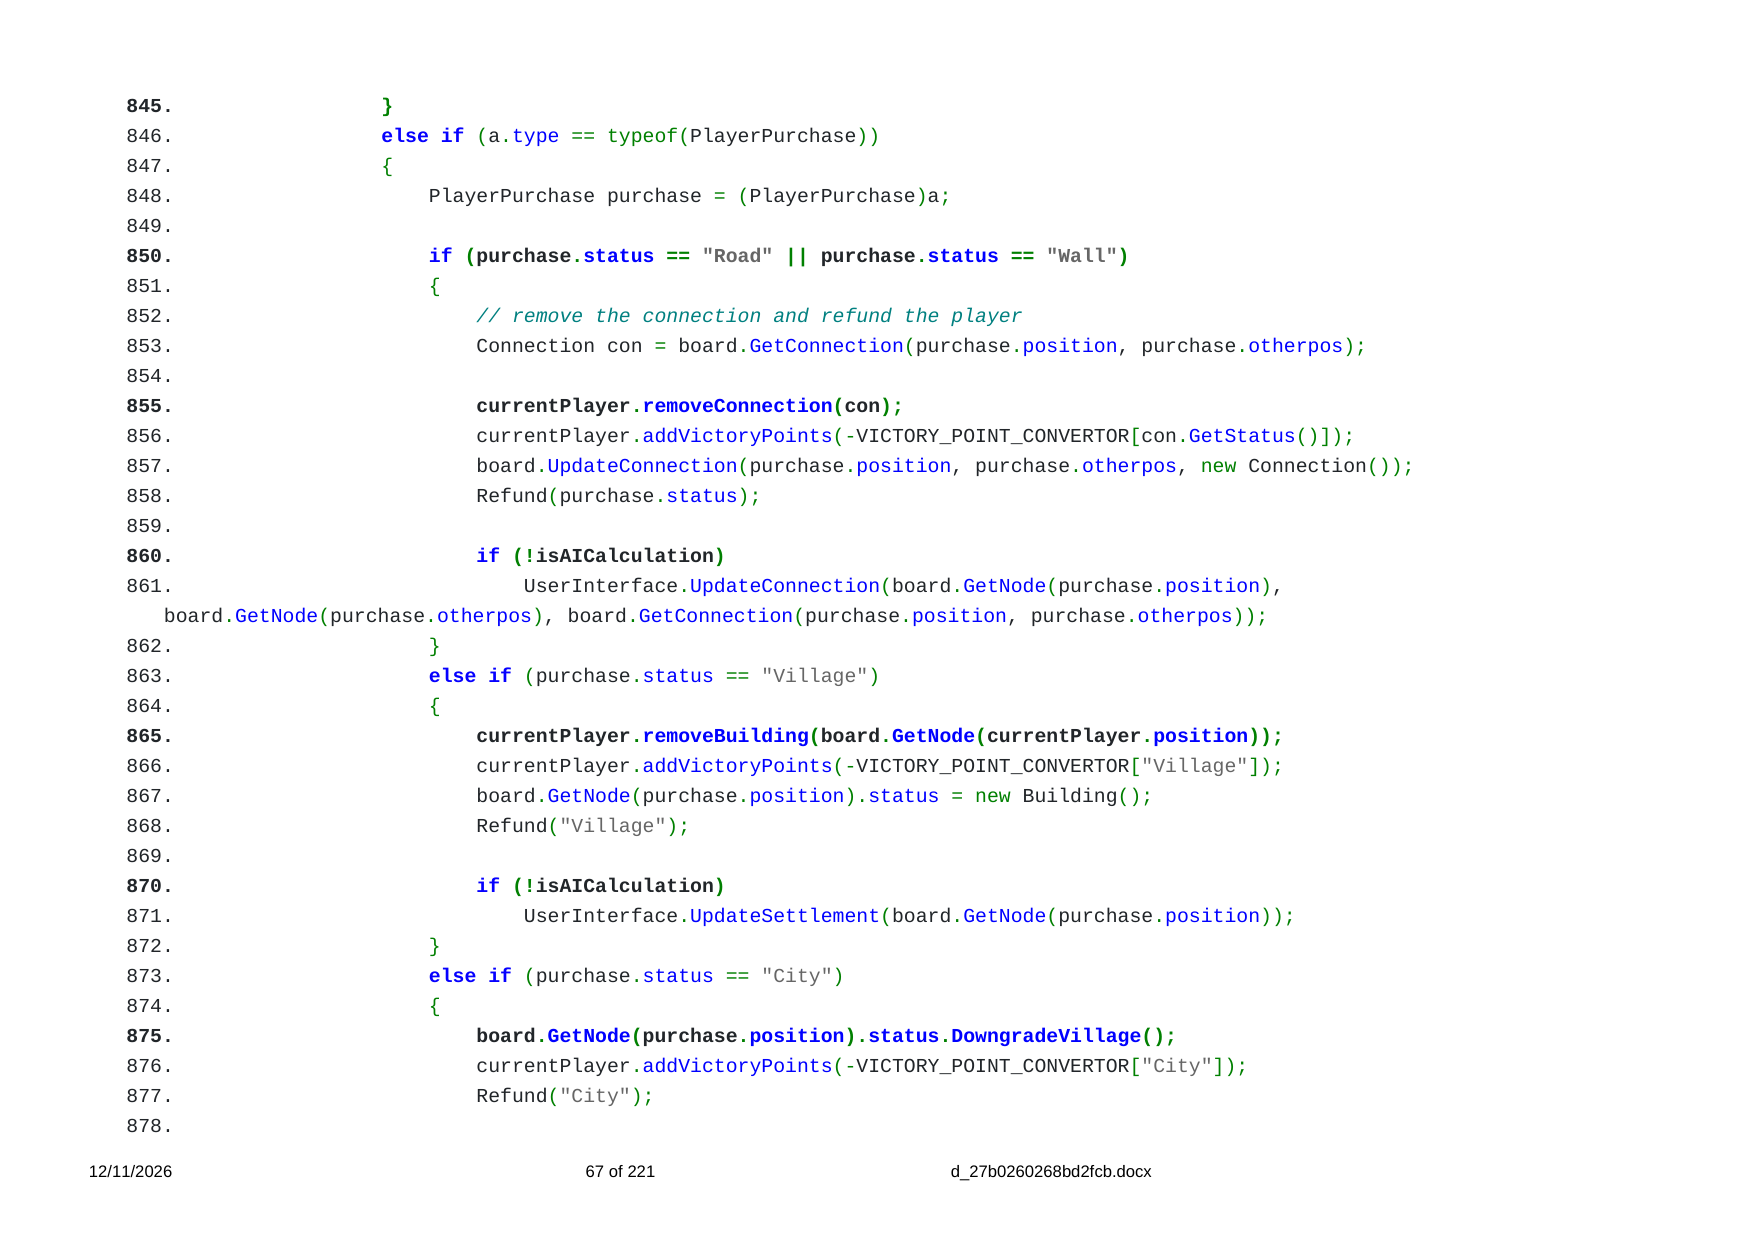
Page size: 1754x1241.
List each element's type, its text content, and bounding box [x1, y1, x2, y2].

list UserInterface.UpdateConnection(board.GetNode(purchase.position), board.GetNode(purchase.otherpos), board.GetConnection(purchase.position, purchase.otherpos)); [126, 569, 1665, 629]
list Connection con = board.GetConnection(purchase.position, purchase.otherpos); [126, 329, 1665, 359]
list else if (purchase.status == "Village") [126, 659, 1665, 689]
list else if (a.type == typeof(PlayerPurchase)) [126, 119, 1665, 149]
list // remove the connection and refund the player [126, 299, 1665, 329]
list Refund(purchase.status); [126, 479, 1665, 509]
list currentPlayer.addVictoryPoints(-VICTORY_POINT_CONVERTOR["Village"]); [126, 749, 1665, 779]
list currentPlayer.addVictoryPoints(-VICTORY_POINT_CONVERTOR["City"]); [126, 1049, 1665, 1079]
list currentPlayer.addVictoryPoints(-VICTORY_POINT_CONVERTOR[con.GetStatus()]); [126, 419, 1665, 449]
list board.UpdateConnection(purchase.position, purchase.otherpos, new Connection()); [126, 449, 1665, 479]
list Refund("Village"); [126, 809, 1665, 839]
list { [126, 689, 1665, 719]
list if (!isAICalculation) [126, 539, 1665, 569]
list { [126, 989, 1665, 1019]
list board.GetNode(purchase.position).status = new Building(); [126, 779, 1665, 809]
list { [126, 269, 1665, 299]
list if (!isAICalculation) [126, 869, 1665, 899]
list Refund("City"); [126, 1079, 1665, 1109]
list UserInterface.UpdateSettlement(board.GetNode(purchase.position)); [126, 899, 1665, 929]
list else if (purchase.status == "City") [126, 959, 1665, 989]
list if (purchase.status == "Road" || purchase.status == "Wall") [126, 239, 1665, 269]
list } [126, 629, 1665, 659]
list PlayerPurchase purchase = (PlayerPurchase)a; [126, 179, 1665, 209]
list } [126, 929, 1665, 959]
list } [126, 89, 1665, 119]
list board.GetNode(purchase.position).status.DowngradeVillage(); [126, 1019, 1665, 1049]
list currentPlayer.removeConnection(con); [126, 389, 1665, 419]
list { [126, 149, 1665, 179]
list currentPlayer.removeBuilding(board.GetNode(currentPlayer.position)); [126, 719, 1665, 749]
